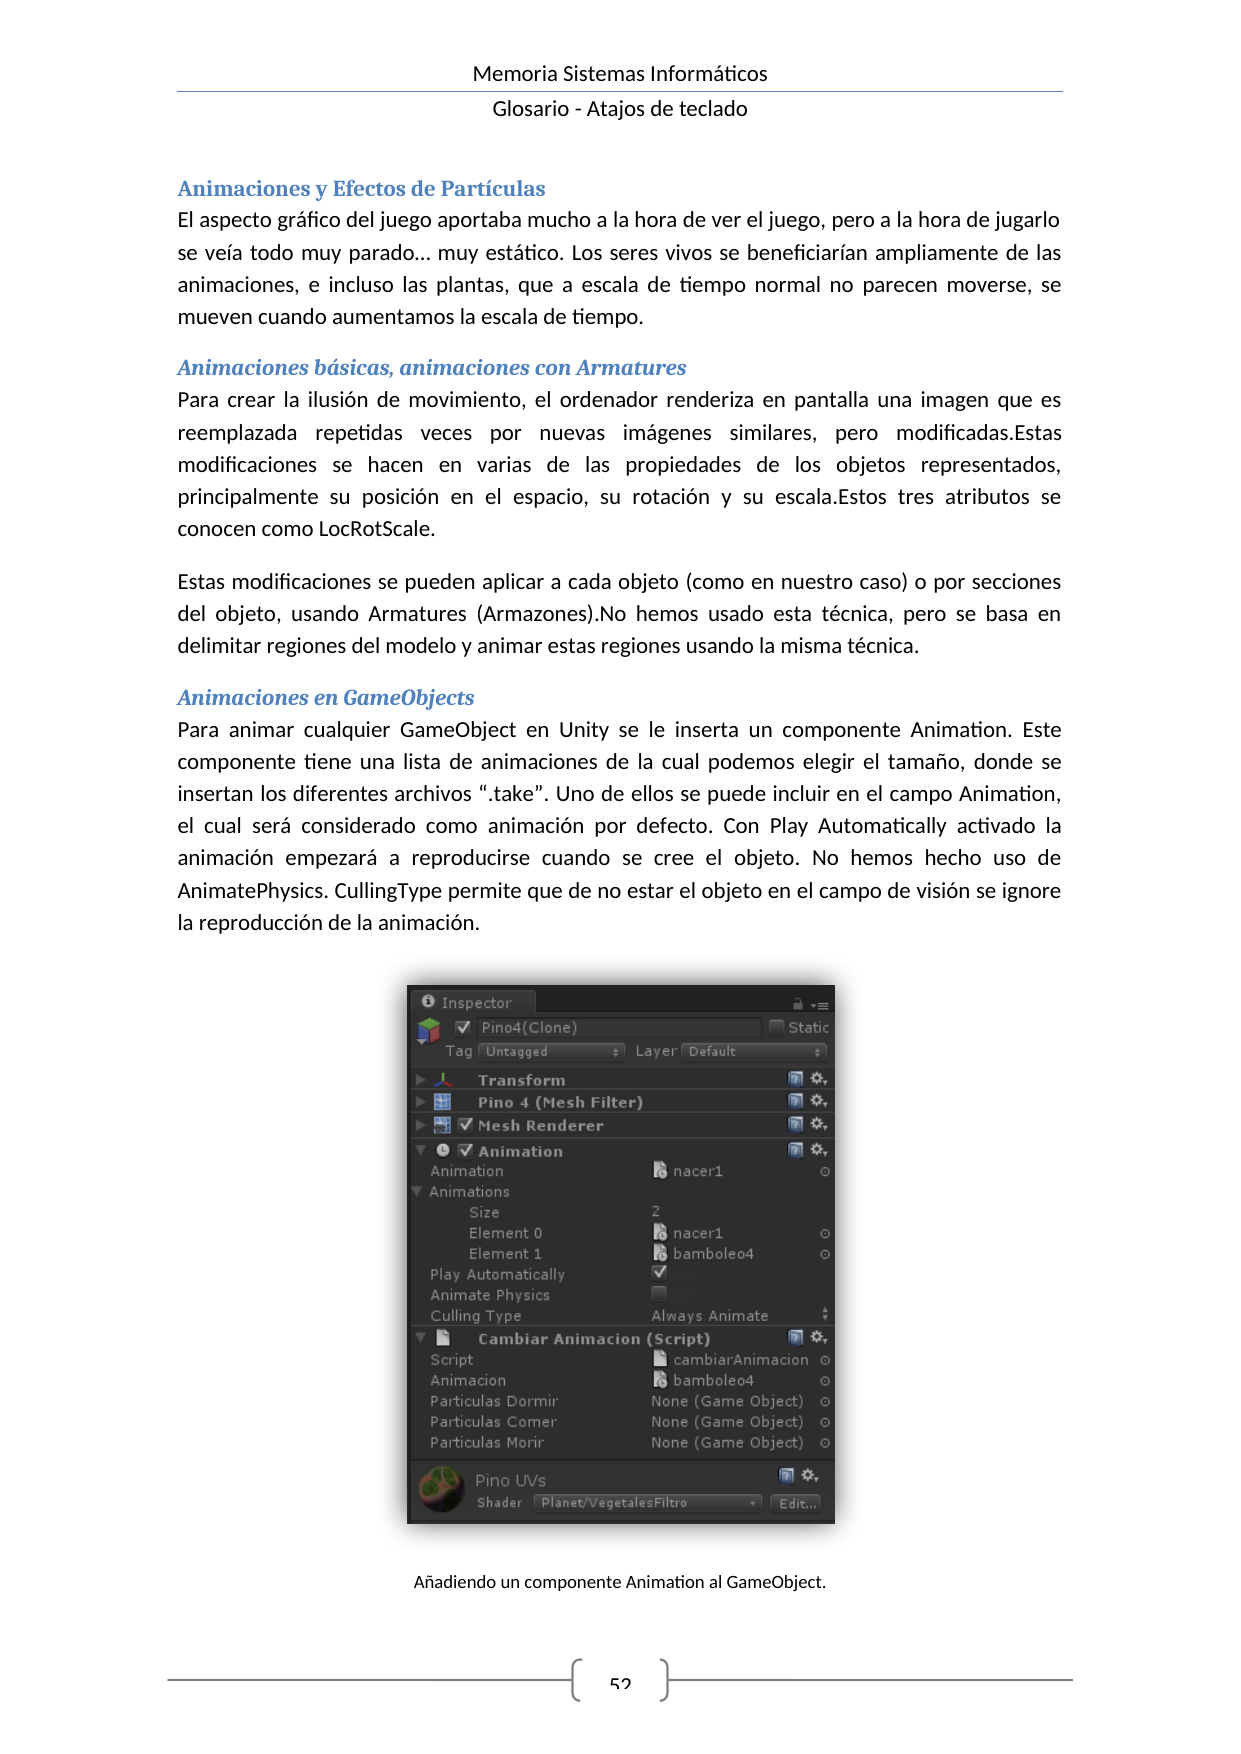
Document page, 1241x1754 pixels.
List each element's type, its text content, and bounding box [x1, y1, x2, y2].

text El aspecto gráfico del juego aportaba mucho a la hora de ver el juego, pero a la hora de jugarlo se veía todo muy parado… muy estático. Los seres vivos se beneficiarían ampliamente de las animaciones, e incluso las plantas, que a escala de tiempo normal no parecen moverse, se mueven cuando aumentamos la escala de tiempo. [177, 206, 1063, 330]
picture [407, 985, 835, 1524]
text Añadiendo un componente Animation al GameObject. [177, 1570, 1063, 1593]
subtitle Animaciones y Efectos de Partículas [177, 175, 1063, 202]
subtitle Animaciones básicas, animaciones con Armatures [177, 355, 1063, 382]
text Para animar cualquier GameObject en Unity se le inserta un componente Animation. Este componente tiene una lista de animaciones de la cual podemos elegir el tamaño, donde se insertan los diferentes archivos “.take”. Uno de ellos se puede incluir en el campo Animation, el cual será considerado como animación por defecto. Con Play Automatically activado la animación empezará a reproducirse cuando se cree el objeto. No hemos hecho uso de AnimatePhysics. CullingType permite que de no estar el objeto en el campo de visión se ignore la reproducción de la animación. [177, 715, 1063, 936]
text Para crear la ilusión de movimiento, el ordenador renderiza en pantalla una imagen que es reemplazada repetidas veces por nuevas imágenes similares, pero modificadas.Estas modificaciones se hacen en varias de las propiedades de los objetos representados, principalmente su posición en el espacio, su rotación y su escala.Estos tres atributos se conocen como LocRotScale. [177, 385, 1063, 542]
text Estas modificaciones se pueden aplicar a cada objeto (como en nuestro caso) o por secciones del objeto, usando Armatures (Armazones).No hemos usado esta técnica, pero se basa en delimitar regiones del modelo y animar estas regiones usando la misma técnica. [177, 567, 1063, 659]
subtitle Animaciones en GameObjects [177, 684, 1063, 711]
